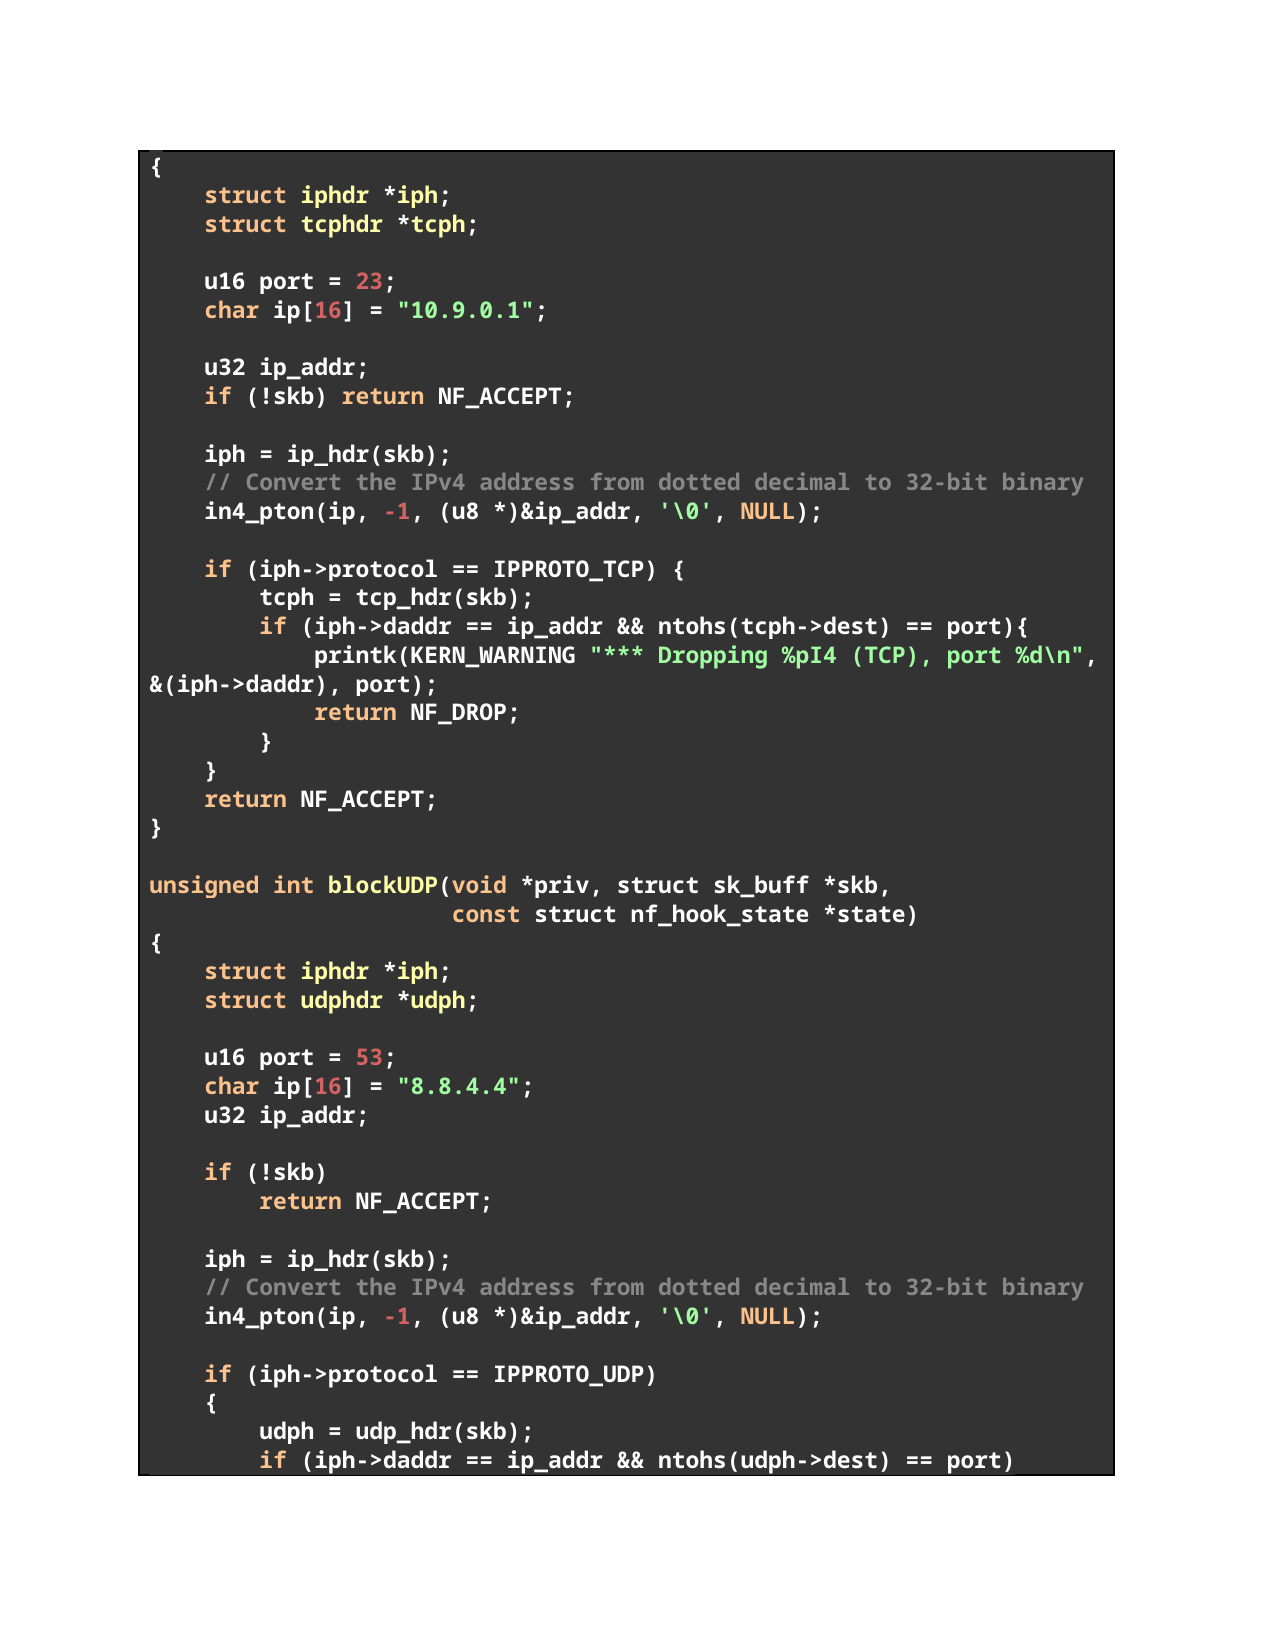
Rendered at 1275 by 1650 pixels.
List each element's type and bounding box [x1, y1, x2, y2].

table_header [140, 152, 1113, 1474]
